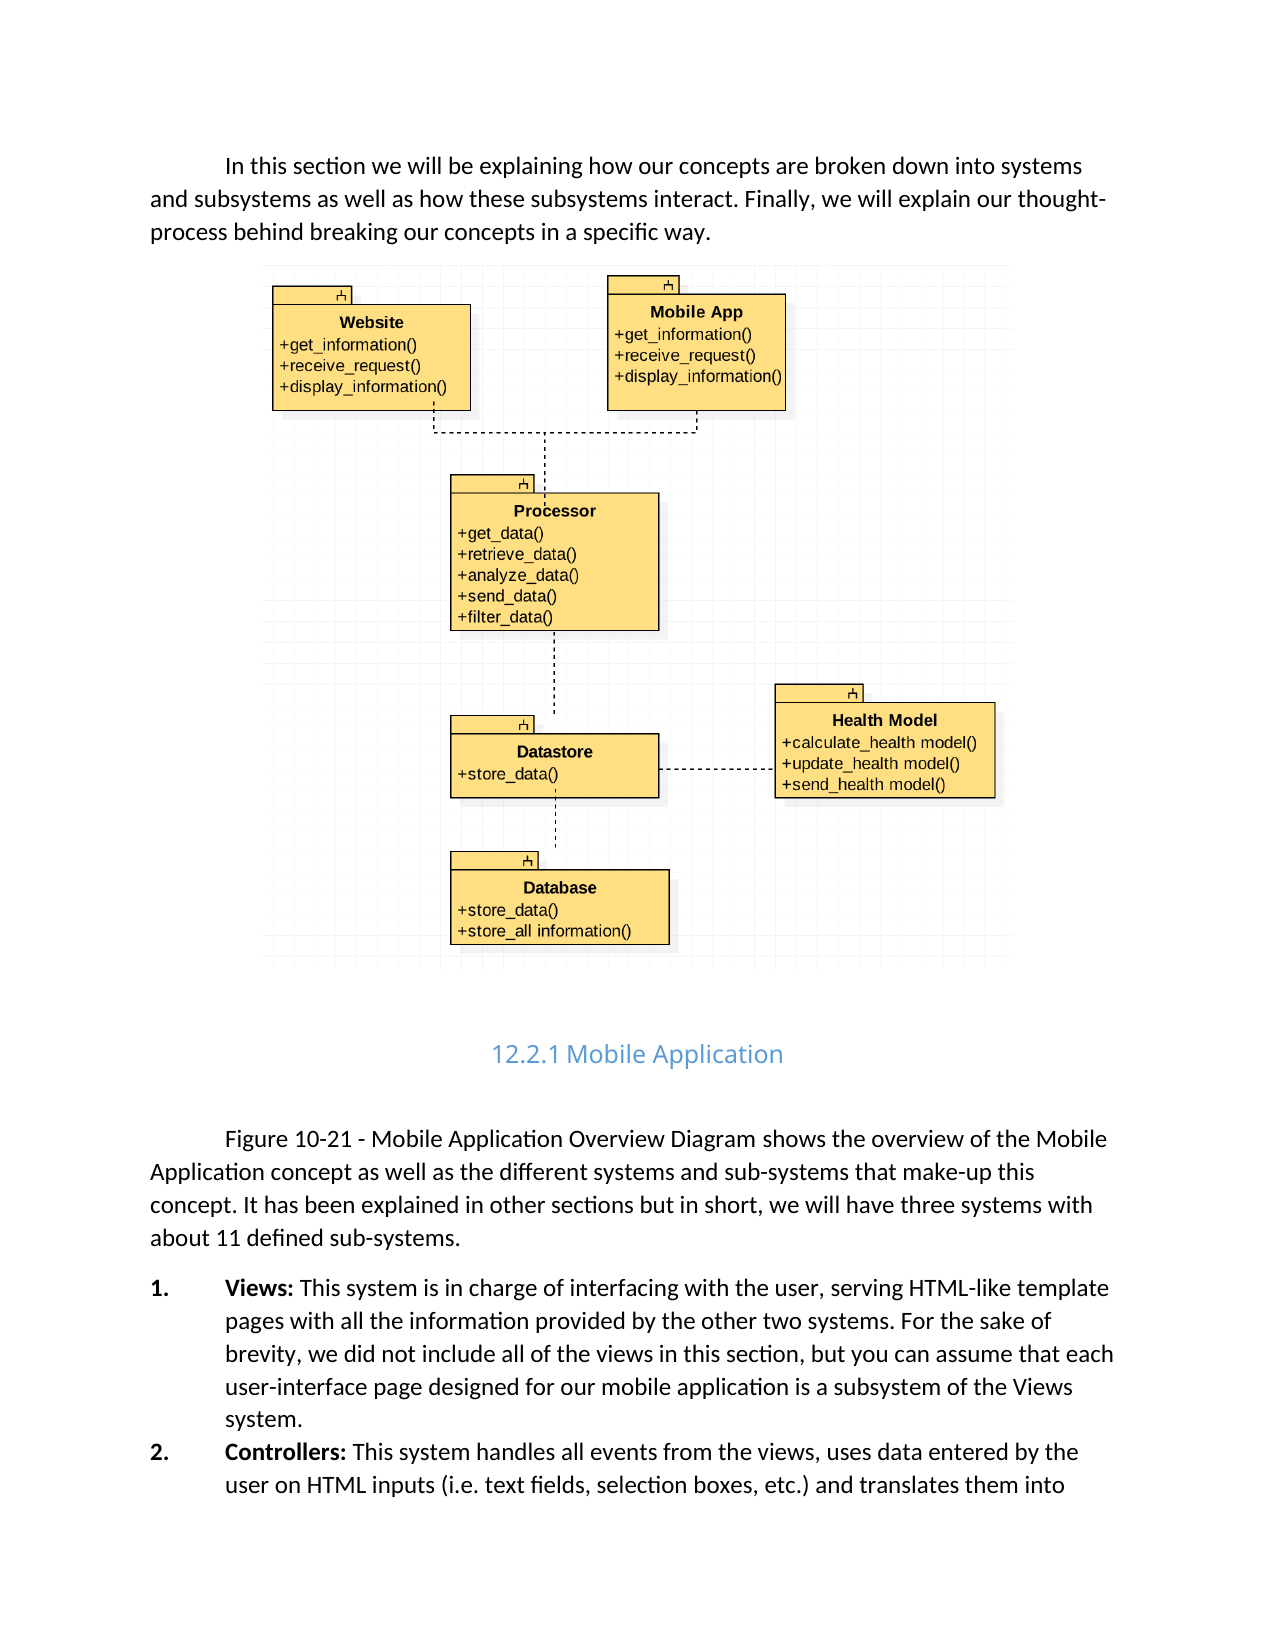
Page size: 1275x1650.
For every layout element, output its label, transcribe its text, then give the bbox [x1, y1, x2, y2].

text In this section we will be explaining how our concepts are broken down into systems and subsystems as well as how these subsystems interact. Finally, we will explain our thought-process behind breaking our concepts in a specific way. [150, 150, 1125, 246]
list Views: This system is in charge of interfacing with the user, serving HTML-like template pages with all the information provided by the other two systems. For the sake of brevity, we did not include all of the views in this section, but you can assume that each user-interface page designed for our mobile application is a subsystem of the Views system. [150, 1272, 1125, 1434]
picture [262, 265, 1013, 969]
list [150, 1436, 1125, 1500]
subtitle Mobile Application [150, 1037, 1125, 1071]
